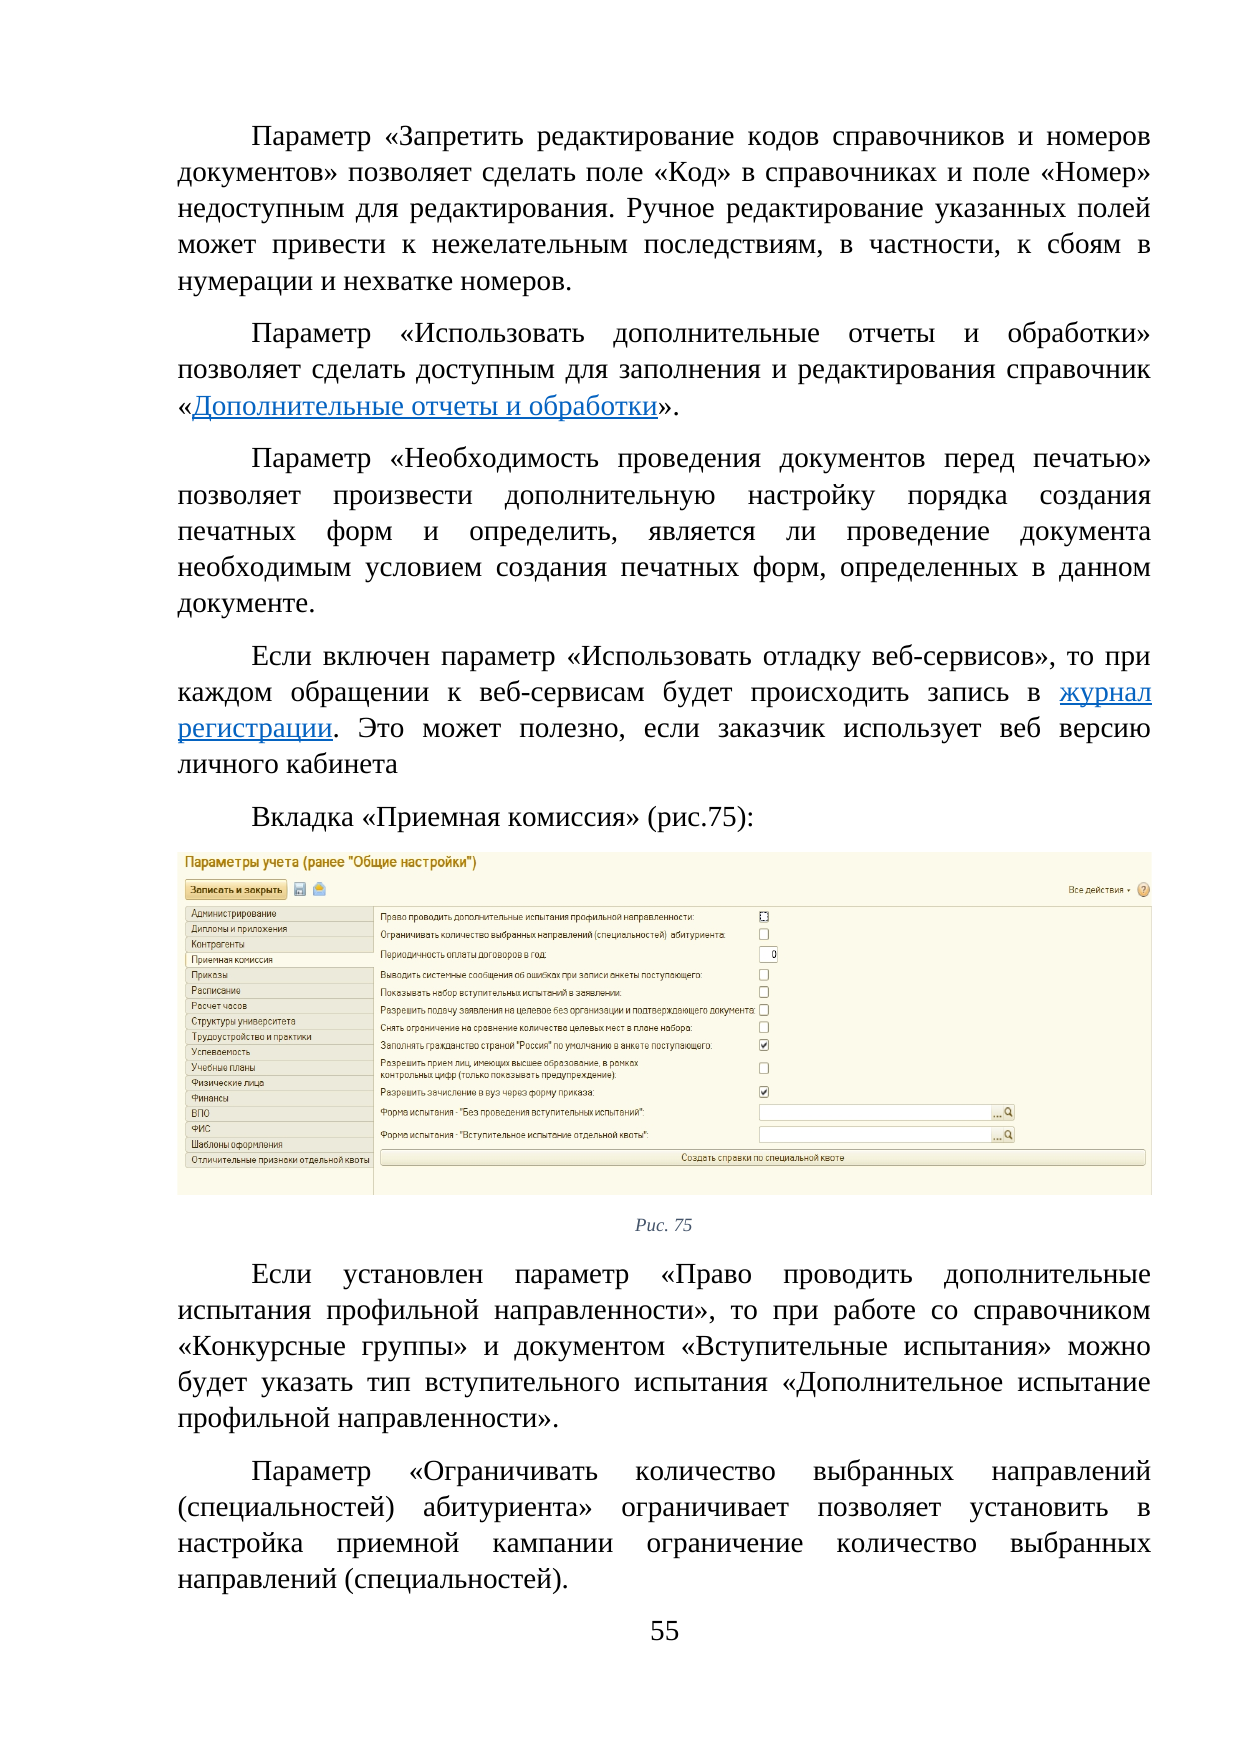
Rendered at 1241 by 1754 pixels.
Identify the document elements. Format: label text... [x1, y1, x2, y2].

picture [177, 852, 1152, 1195]
text Вкладка «Приемная комиссия» (рис.75): [177, 799, 1152, 833]
text Рис. 75 [177, 1213, 1152, 1235]
text Параметр «Ограничивать количество выбранных направлений (специальностей) абитуриента» ограничивает позволяет установить в настройка приемной кампании ограничение количество выбранных направлений (специальностей). [177, 1453, 1152, 1595]
text Параметр «Запретить редактирование кодов справочников и номеров документов» позволяет сделать поле «Код» в справочниках и поле «Номер» недоступным для редактирования. Ручное редактирование указанных полей может привести к нежелательным последствиям, в частности, к сбоям в нумерации и нехватке номеров. [177, 118, 1152, 296]
text Если включен параметр «Использовать отладку веб-сервисов», то при каждом обращении к веб-сервисам будет происходить запись в журнал регистрации. Это может полезно, если заказчик использует веб версию личного кабинета [177, 638, 1152, 780]
text Если установлен параметр «Право проводить дополнительные испытания профильной направленности», то при работе со справочником «Конкурсные группы» и документом «Вступительные испытания» можно будет указать тип вступительного испытания «Дополнительное испытание профильной направленности». [177, 1256, 1152, 1434]
text Параметр «Использовать дополнительные отчеты и обработки» позволяет сделать доступным для заполнения и редактирования справочник «Дополнительные отчеты и обработки». [177, 316, 1152, 421]
text Параметр «Необходимость проведения документов перед печатью» позволяет произвести дополнительную настройку порядка создания печатных форм и определить, является ли проведение документа необходимым условием создания печатных форм, определенных в данном документе. [177, 441, 1152, 619]
